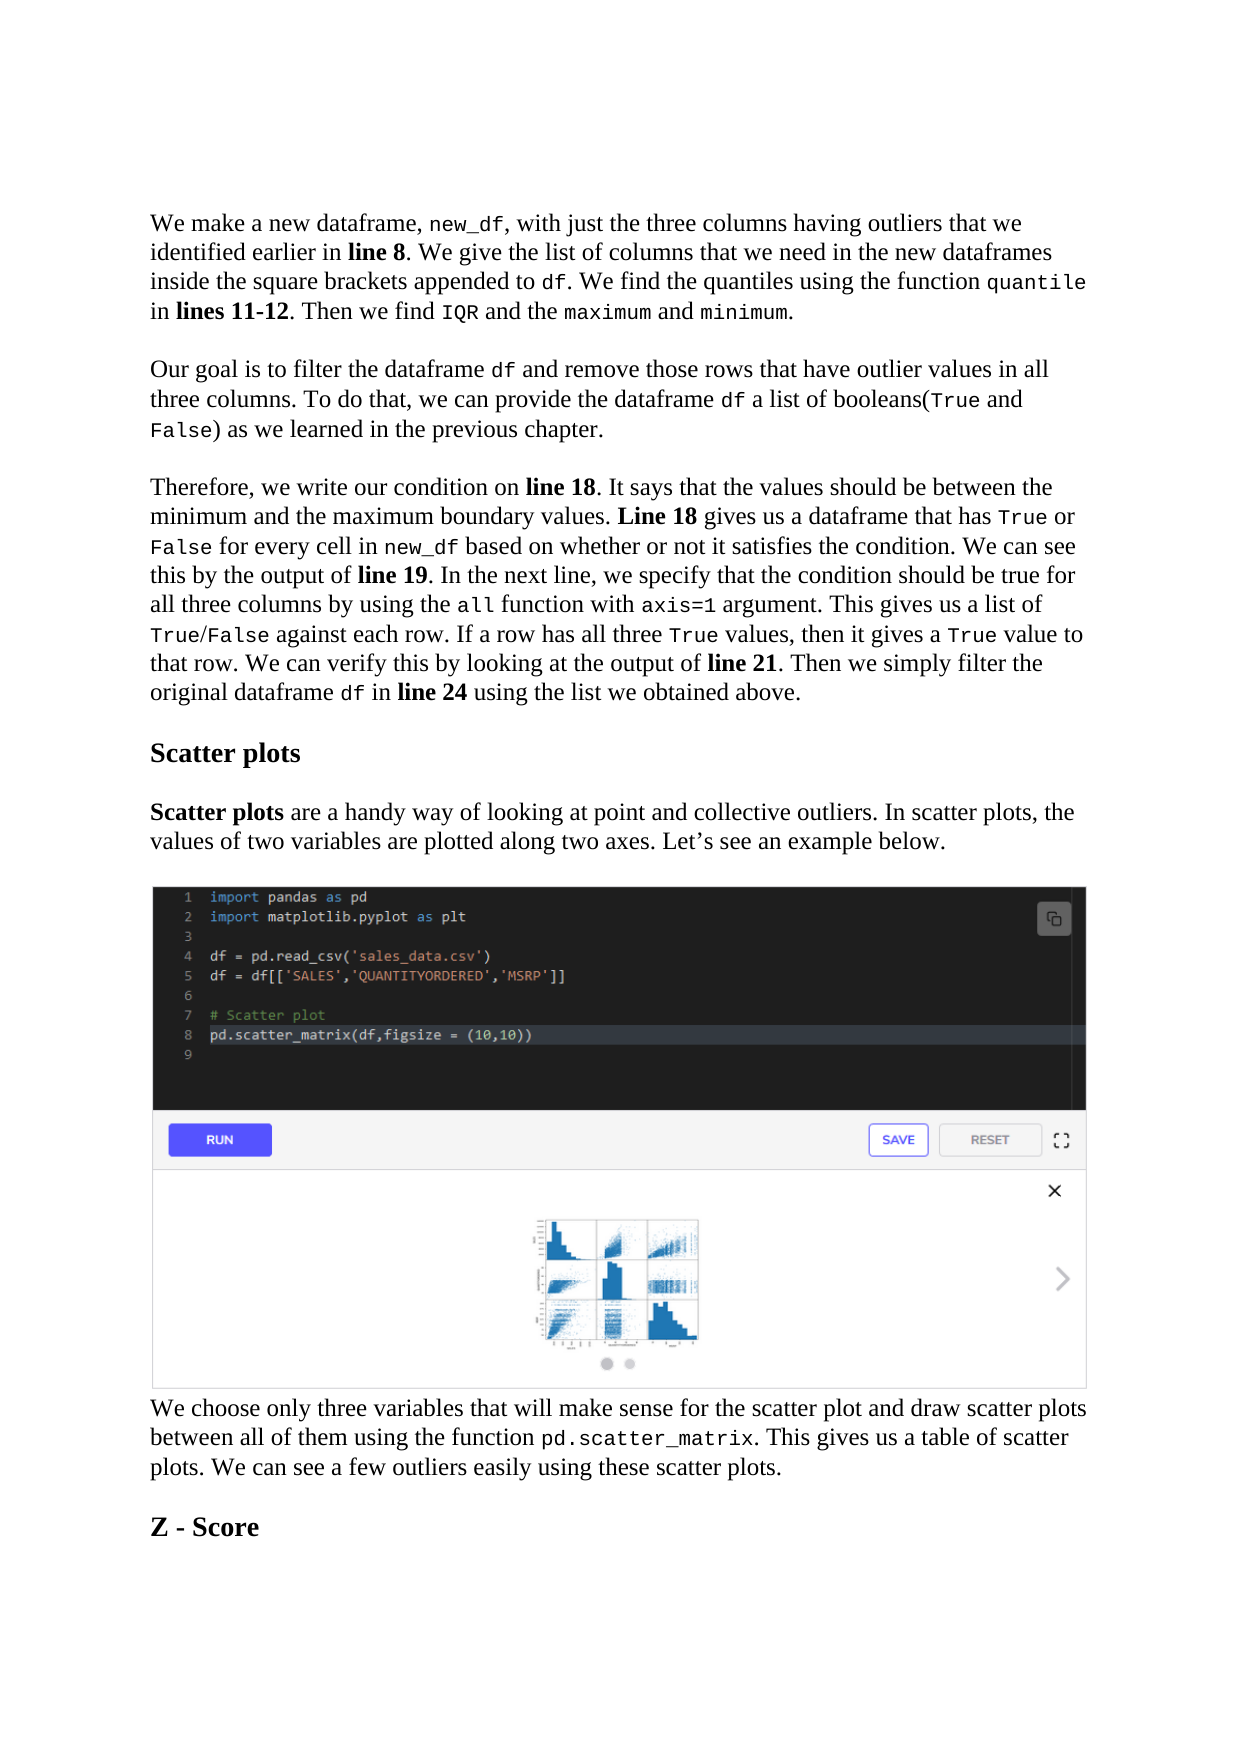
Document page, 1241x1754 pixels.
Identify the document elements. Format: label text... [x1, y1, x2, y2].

text Therefore, we write our condition on line 18. It says that the values should be between the minimum and the maximum boundary values. Line 18 gives us a dataframe that has True or False for every cell in new_df based on whether or not it satisfies the condition. We can see this by the output of line 19. In the next line, we specify that the condition should be true for all three columns by using the all function with axis=1 argument. This gives us a list of True/False against each row. If a row has all three True values, then it gives a True value to that row. We can verify this by looking at the output of line 21. Then we simply filter the original dataframe df in line 24 using the list we obtained above. [150, 472, 1090, 707]
text Scatter plots are a handy way of looking at point and collective outliers. In scatter plots, the values of two variables are plotted along two axes. Let’s see an example below. [150, 797, 1090, 855]
text We make a new dataframe, new_df, with just the three columns having outliers that we identified earlier in line 8. We give the list of columns that we need in the new dataframes inside the square brackets appended to df. We find the quantiles using the function quantile in lines 11-12. Then we find IQR and the maximum and minimum. [150, 208, 1090, 325]
text Z - Score [150, 1510, 1090, 1542]
text Our goal is to filter the dataframe df and remove those rows that have outlier values in all three columns. To do that, we can provide the dataframe df a list of booleans(True and False) as we learned in the previous chapter. [150, 354, 1090, 443]
picture [150, 884, 1091, 1394]
text We choose only three variables that will make sense for the scatter plot and draw scatter plots between all of them using the function pd.scatter_matrix. This gives us a table of scatter plots. We can see a few outliers easily using these scatter plots. [150, 1394, 1090, 1481]
text Scatter plots [150, 736, 1090, 768]
